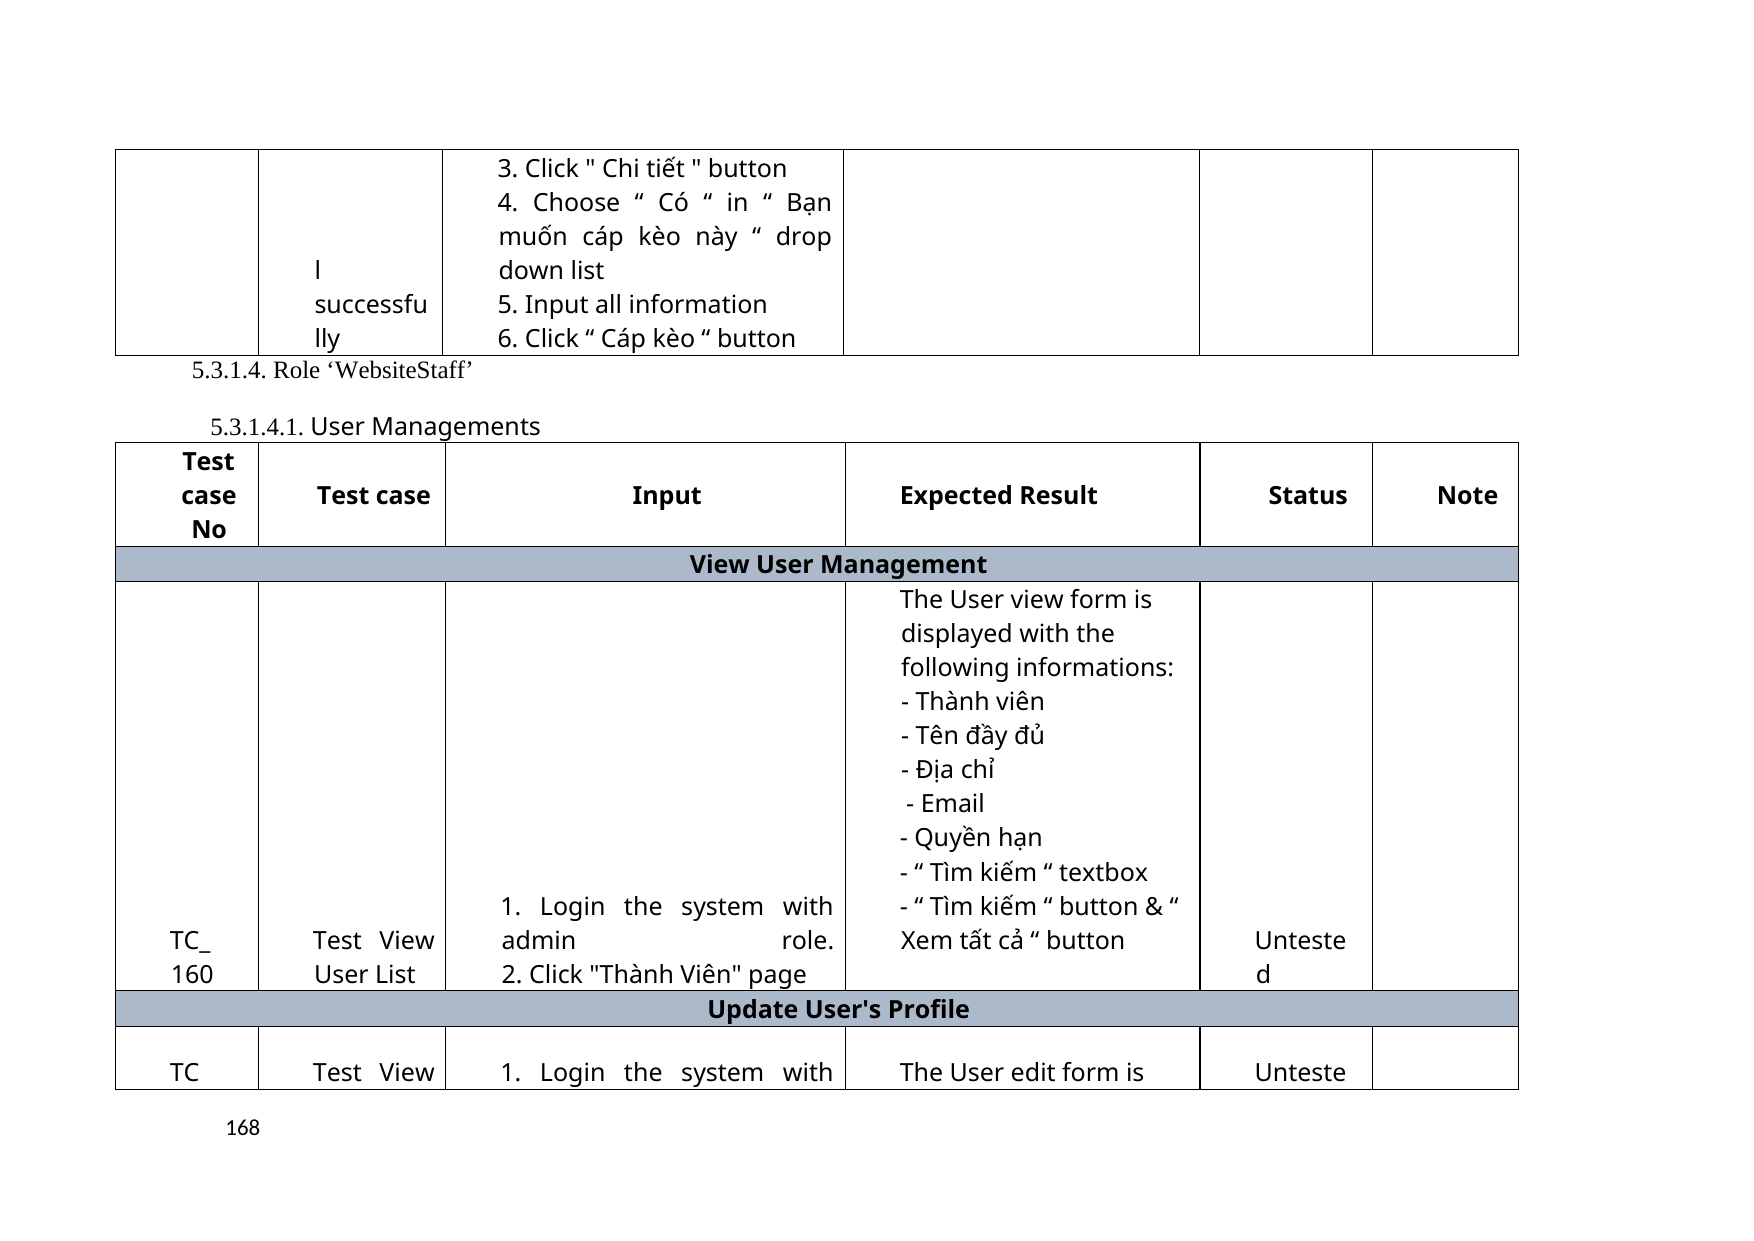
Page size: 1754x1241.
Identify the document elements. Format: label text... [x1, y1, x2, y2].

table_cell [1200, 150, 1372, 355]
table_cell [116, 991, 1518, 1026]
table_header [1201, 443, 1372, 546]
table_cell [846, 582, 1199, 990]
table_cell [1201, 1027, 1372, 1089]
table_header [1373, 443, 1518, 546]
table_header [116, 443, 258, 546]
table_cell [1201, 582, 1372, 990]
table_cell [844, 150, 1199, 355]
subtitle User Managements [210, 409, 1604, 442]
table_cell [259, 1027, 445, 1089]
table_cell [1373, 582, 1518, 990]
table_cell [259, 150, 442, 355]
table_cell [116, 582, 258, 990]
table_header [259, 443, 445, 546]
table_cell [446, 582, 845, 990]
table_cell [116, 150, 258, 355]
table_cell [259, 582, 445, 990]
subtitle Role ‘WebsiteStaff’ [192, 356, 1604, 384]
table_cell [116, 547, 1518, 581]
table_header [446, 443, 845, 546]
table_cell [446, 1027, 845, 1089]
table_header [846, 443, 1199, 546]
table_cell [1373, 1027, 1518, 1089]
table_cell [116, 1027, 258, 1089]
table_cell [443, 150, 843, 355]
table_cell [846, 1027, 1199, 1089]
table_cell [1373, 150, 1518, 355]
